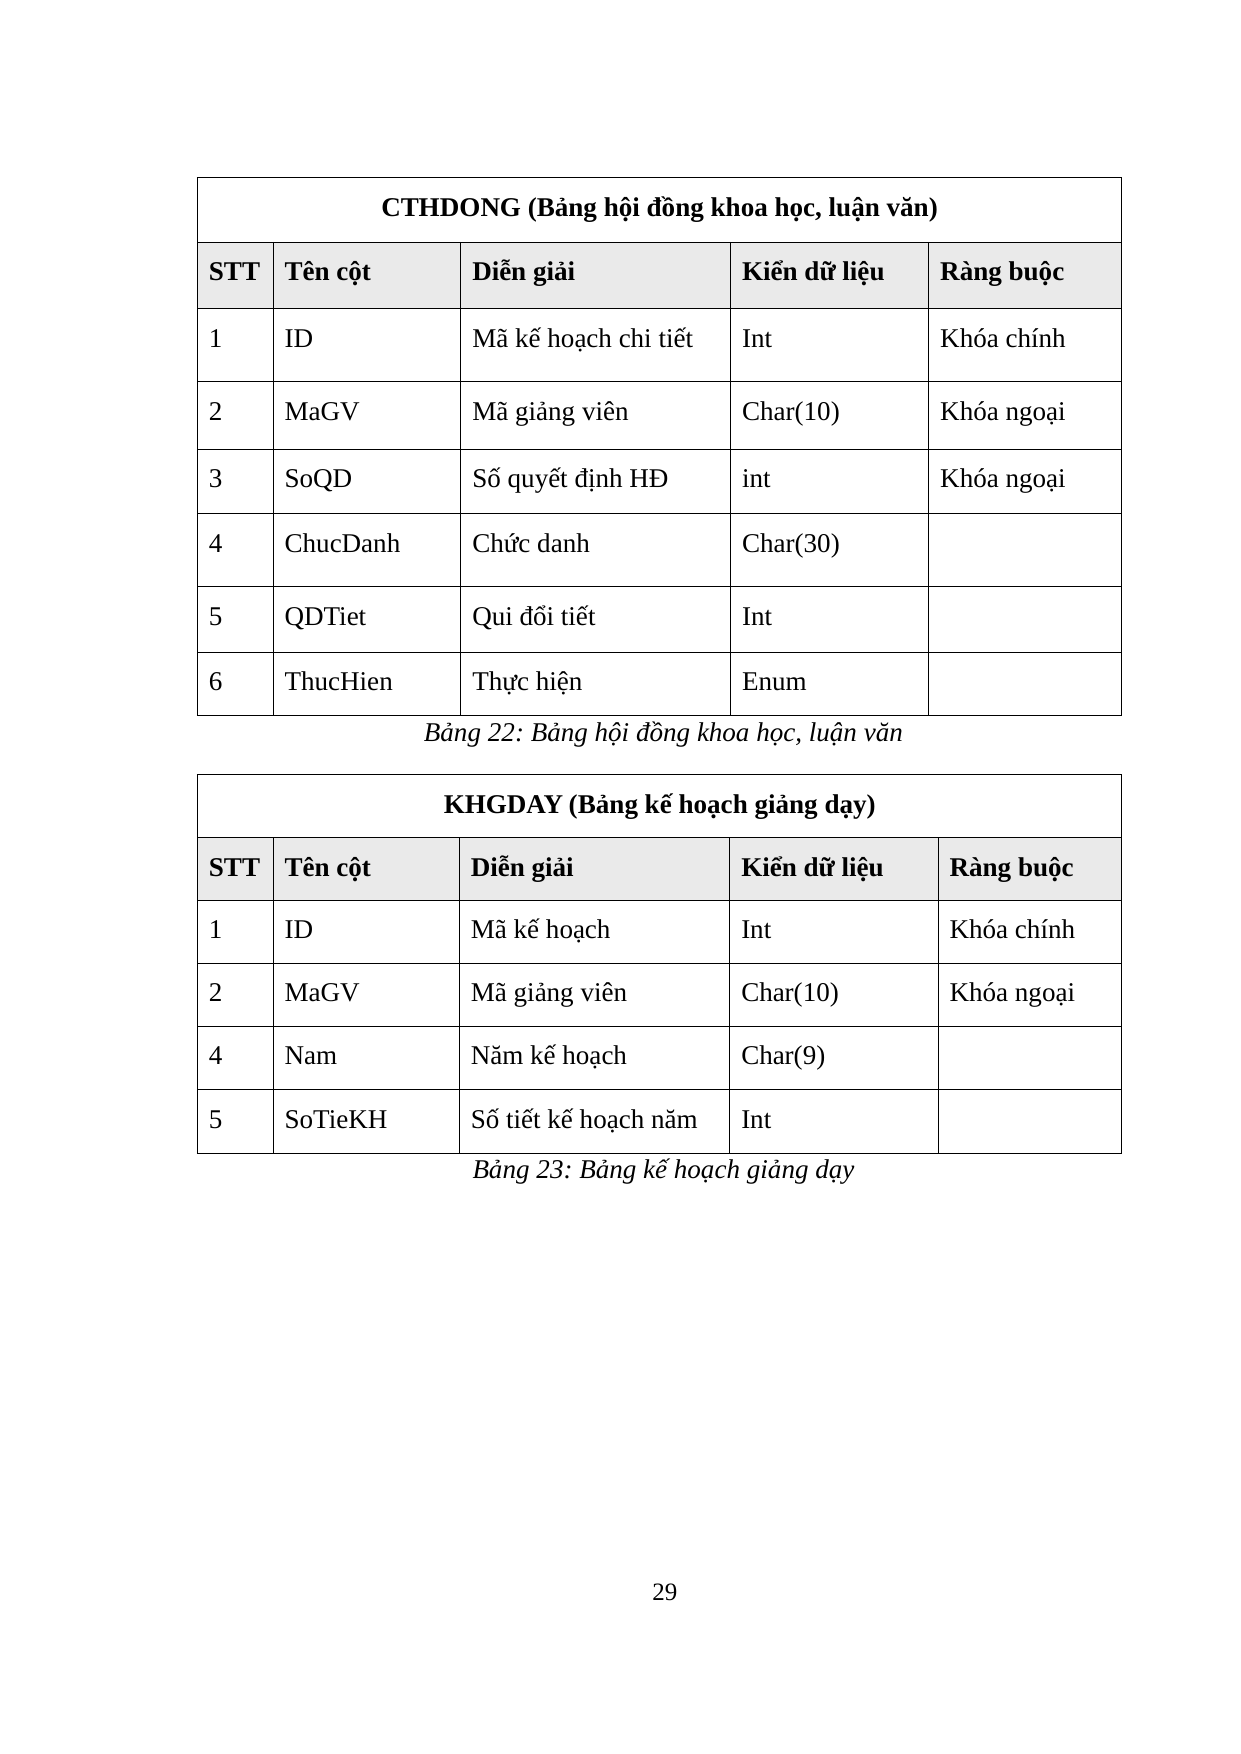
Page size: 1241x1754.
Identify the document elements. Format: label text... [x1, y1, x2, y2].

table_cell 6 [198, 653, 273, 715]
table_cell Kiển dữ liệu [730, 838, 938, 900]
table_cell Tên cột [274, 243, 460, 308]
table_cell Khóa ngoại [929, 382, 1121, 449]
table_cell Khóa ngoại [929, 450, 1121, 513]
table_cell Nam [274, 1027, 459, 1089]
table_cell Mã kế hoạch chi tiết [461, 309, 730, 381]
table_cell Diễn giải [460, 838, 729, 900]
table_header CTHDONG (Bảng hội đồng khoa học, luận văn) [198, 178, 1121, 242]
table_cell QDTiet [274, 587, 460, 652]
table_cell ID [274, 901, 459, 963]
table_cell [939, 1090, 1121, 1153]
table_cell Ràng buộc [939, 838, 1121, 900]
text Bảng 22: Bảng hội đồng khoa học, luận văn [207, 716, 1122, 747]
table_cell [929, 514, 1121, 586]
table_cell Chức danh [461, 514, 730, 586]
text Bảng 23: Bảng kế hoạch giảng dạy [207, 1154, 1122, 1185]
table_cell ThucHien [274, 653, 460, 715]
table_cell 4 [198, 514, 273, 586]
table_cell Int [731, 309, 928, 381]
table_cell Int [730, 1090, 938, 1153]
table_cell 5 [198, 1090, 273, 1153]
table_cell Enum [731, 653, 928, 715]
table_cell [939, 1027, 1121, 1089]
table_cell Ràng buộc [929, 243, 1121, 308]
table_cell Char(10) [731, 382, 928, 449]
table_cell SoTieKH [274, 1090, 459, 1153]
table_cell Char(9) [730, 1027, 938, 1089]
table_cell MaGV [274, 382, 460, 449]
table_cell SoQD [274, 450, 460, 513]
table_cell MaGV [274, 964, 459, 1026]
table_cell Số tiết kế hoạch năm [460, 1090, 729, 1153]
table_cell 1 [198, 901, 273, 963]
table_cell 3 [198, 450, 273, 513]
table_cell Tên cột [274, 838, 459, 900]
table_cell Kiển dữ liệu [731, 243, 928, 308]
table_cell 2 [198, 964, 273, 1026]
table_cell [929, 653, 1121, 715]
table_cell STT [198, 838, 273, 900]
table_header KHGDAY (Bảng kế hoạch giảng dạy) [198, 775, 1121, 837]
table_cell Char(10) [730, 964, 938, 1026]
table_cell Khóa ngoại [939, 964, 1121, 1026]
table_cell 5 [198, 587, 273, 652]
table_cell [929, 587, 1121, 652]
table_cell ChucDanh [274, 514, 460, 586]
table_cell 2 [198, 382, 273, 449]
table_cell Int [731, 587, 928, 652]
table_cell Khóa chính [939, 901, 1121, 963]
table_cell ID [274, 309, 460, 381]
table_cell Mã giảng viên [461, 382, 730, 449]
table_cell Mã kế hoạch [460, 901, 729, 963]
table_cell 1 [198, 309, 273, 381]
table_cell 4 [198, 1027, 273, 1089]
table_cell Mã giảng viên [460, 964, 729, 1026]
table_cell Thực hiện [461, 653, 730, 715]
table_cell Char(30) [731, 514, 928, 586]
table_cell Int [730, 901, 938, 963]
table_cell Qui đổi tiết [461, 587, 730, 652]
table_cell Năm kế hoạch [460, 1027, 729, 1089]
table_cell Số quyết định HĐ [461, 450, 730, 513]
table_cell Diễn giải [461, 243, 730, 308]
table_cell Khóa chính [929, 309, 1121, 381]
table_cell STT [198, 243, 273, 308]
table_cell int [731, 450, 928, 513]
